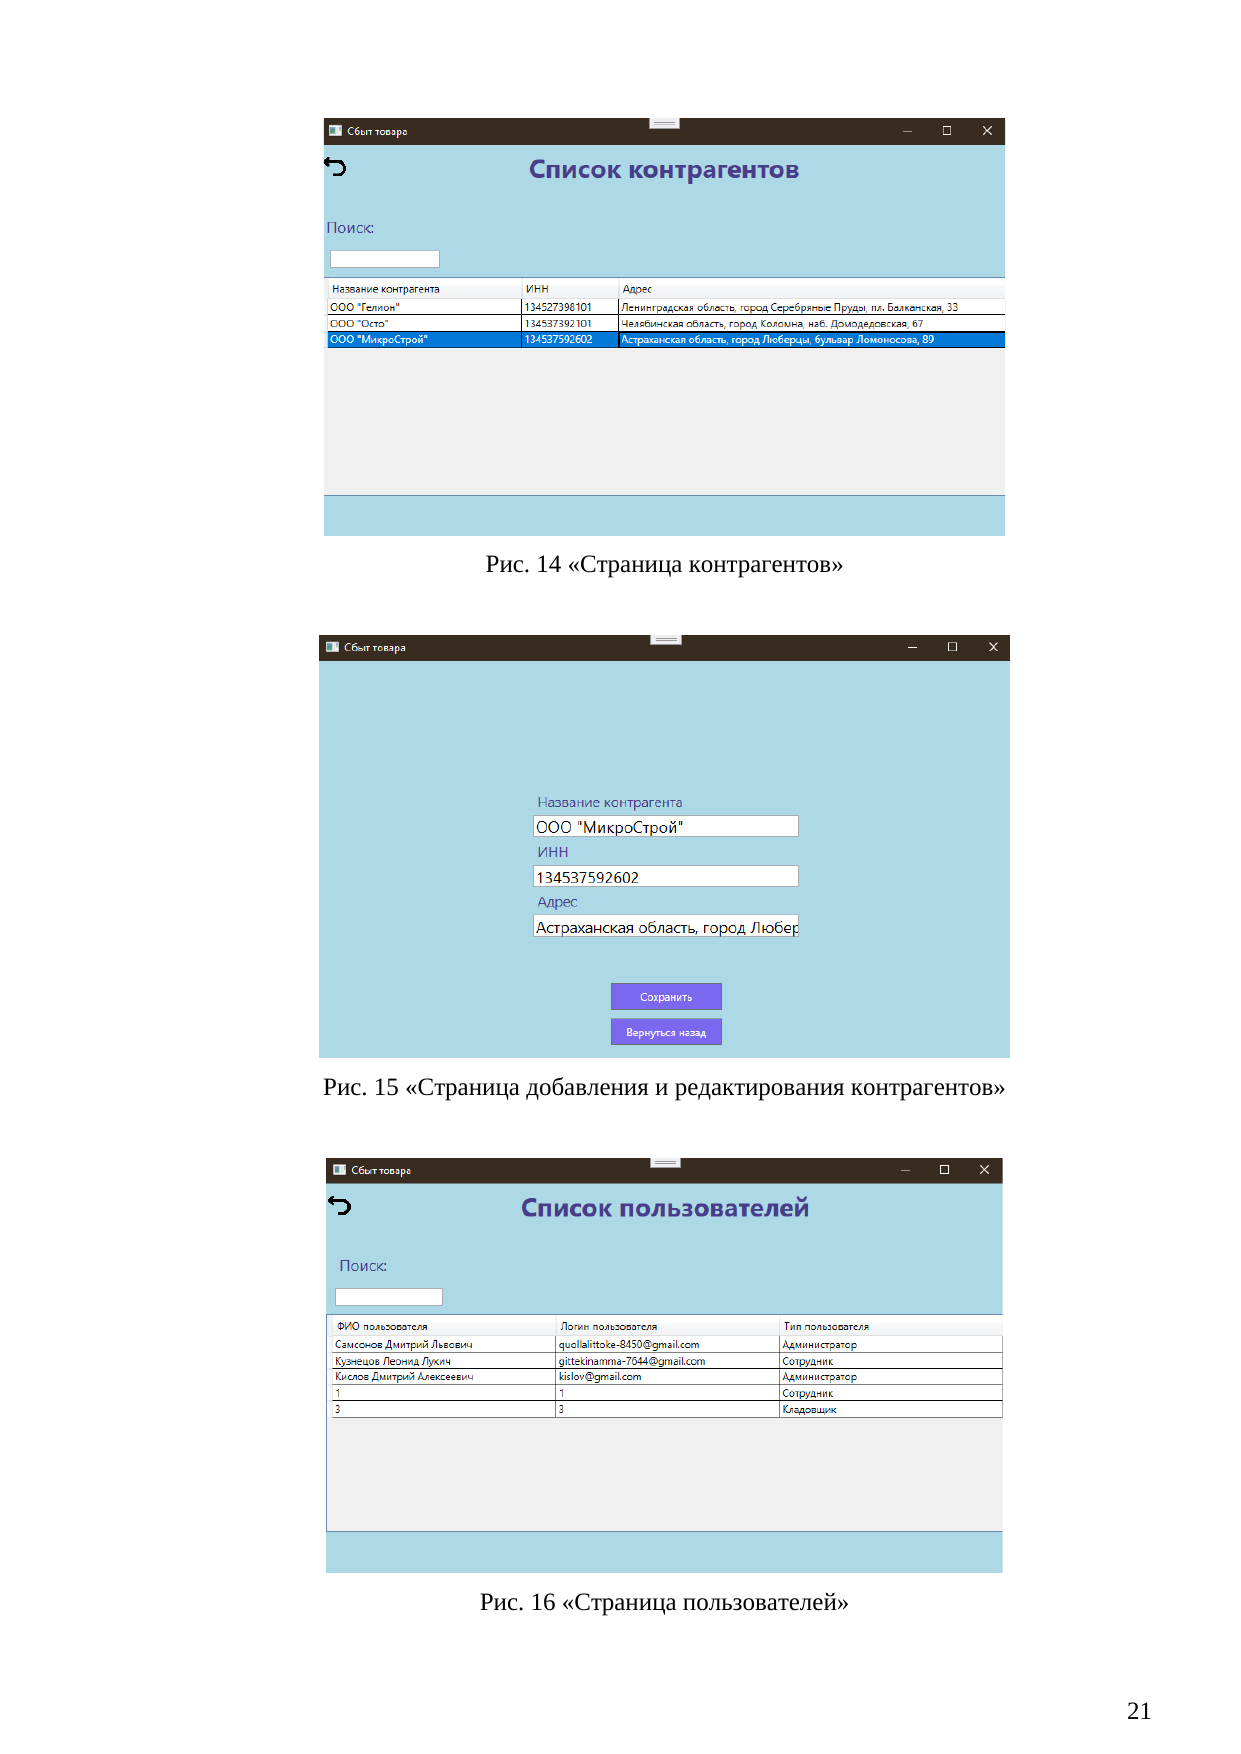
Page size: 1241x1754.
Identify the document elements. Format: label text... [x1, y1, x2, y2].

text Рис. 14 «Страница контрагентов» [177, 549, 1152, 578]
text Рис. 15 «Страница добавления и редактирования контрагентов» [177, 1072, 1152, 1101]
picture [323, 118, 1005, 536]
text Рис. 16 «Страница пользователей» [177, 1587, 1152, 1615]
picture [319, 635, 1010, 1058]
picture [326, 1158, 1003, 1573]
